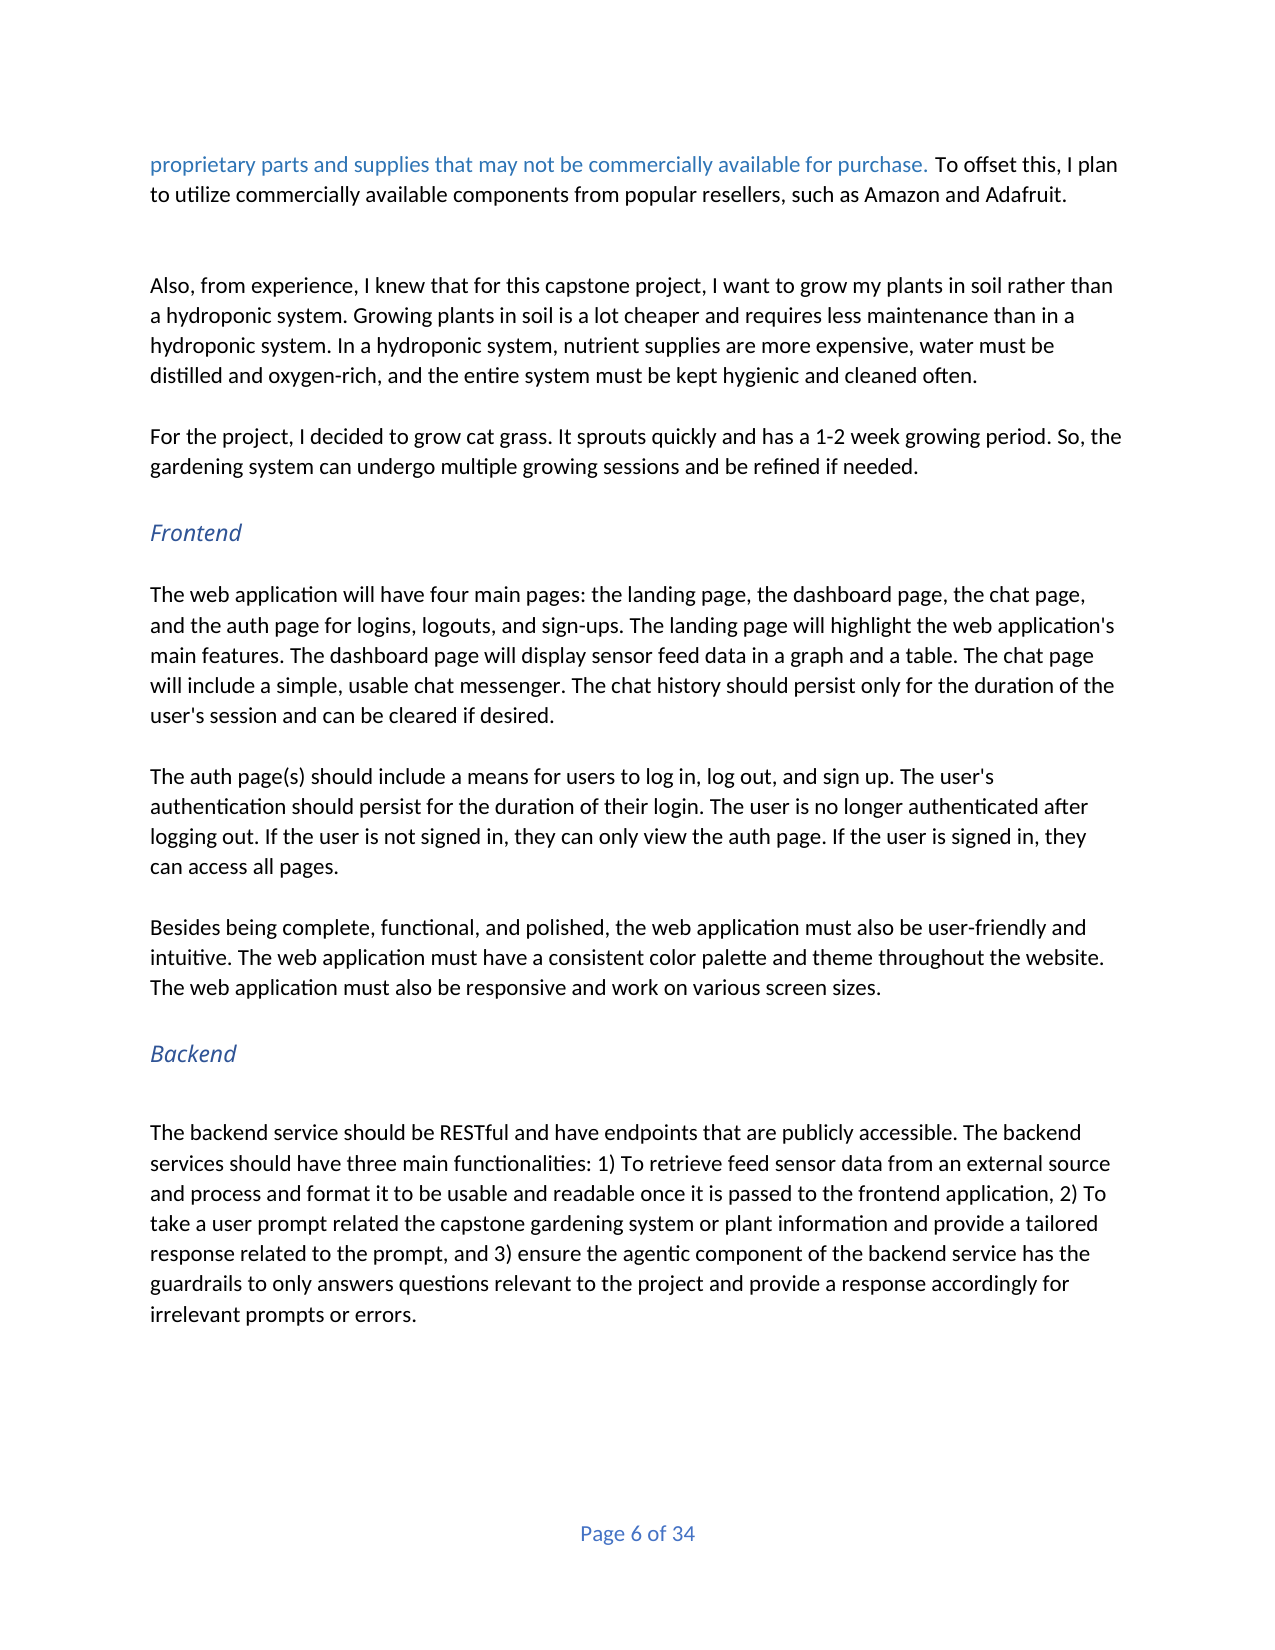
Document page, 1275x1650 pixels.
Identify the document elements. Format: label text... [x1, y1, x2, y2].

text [150, 150, 1125, 208]
text For the project, I decided to grow cat grass. It sprouts quickly and has a 1-2 week growing period. So, the gardening system can undergo multiple growing sessions and be refined if needed. [150, 422, 1125, 480]
text Also, from experience, I knew that for this capstone project, I want to grow my plants in soil rather than a hydroponic system. Growing plants in soil is a lot cheaper and requires less maintenance than in a hydroponic system. In a hydroponic system, nutrient supplies are more expensive, water must be distilled and oxygen-rich, and the entire system must be kept hygienic and cleaned often. [150, 271, 1125, 389]
text Besides being complete, functional, and polished, the web application must also be user-friendly and intuitive. The web application must have a consistent color palette and theme throughout the website. The web application must also be responsive and work on various screen sizes. [150, 913, 1125, 1001]
text The auth page(s) should include a means for users to log in, log out, and sign up. The user's authentication should persist for the duration of their login. The user is no longer authenticated after logging out. If the user is not signed in, they can only view the auth page. If the user is signed in, they can access all pages. [150, 762, 1125, 881]
subtitle Backend [150, 1038, 1125, 1069]
text The web application will have four main pages: the landing page, the dashboard page, the chat page, and the auth page for logins, logouts, and sign-ups. The landing page will highlight the web application's main features. The dashboard page will display sensor feed data in a graph and a table. The chat page will include a simple, usable chat messenger. The chat history should persist only for the duration of the user's session and can be cleared if desired. [150, 581, 1125, 729]
subtitle Frontend [150, 517, 1125, 548]
text The backend service should be RESTful and have endpoints that are publicly accessible. The backend services should have three main functionalities: 1) To retrieve feed sensor data from an external source and process and format it to be usable and readable once it is passed to the frontend application, 2) To take a user prompt related the capstone gardening system or plant information and provide a tailored response related to the prompt, and 3) ensure the agentic component of the backend service has the guardrails to only answers questions relevant to the project and provide a response accordingly for irrelevant prompts or errors. [150, 1118, 1125, 1328]
